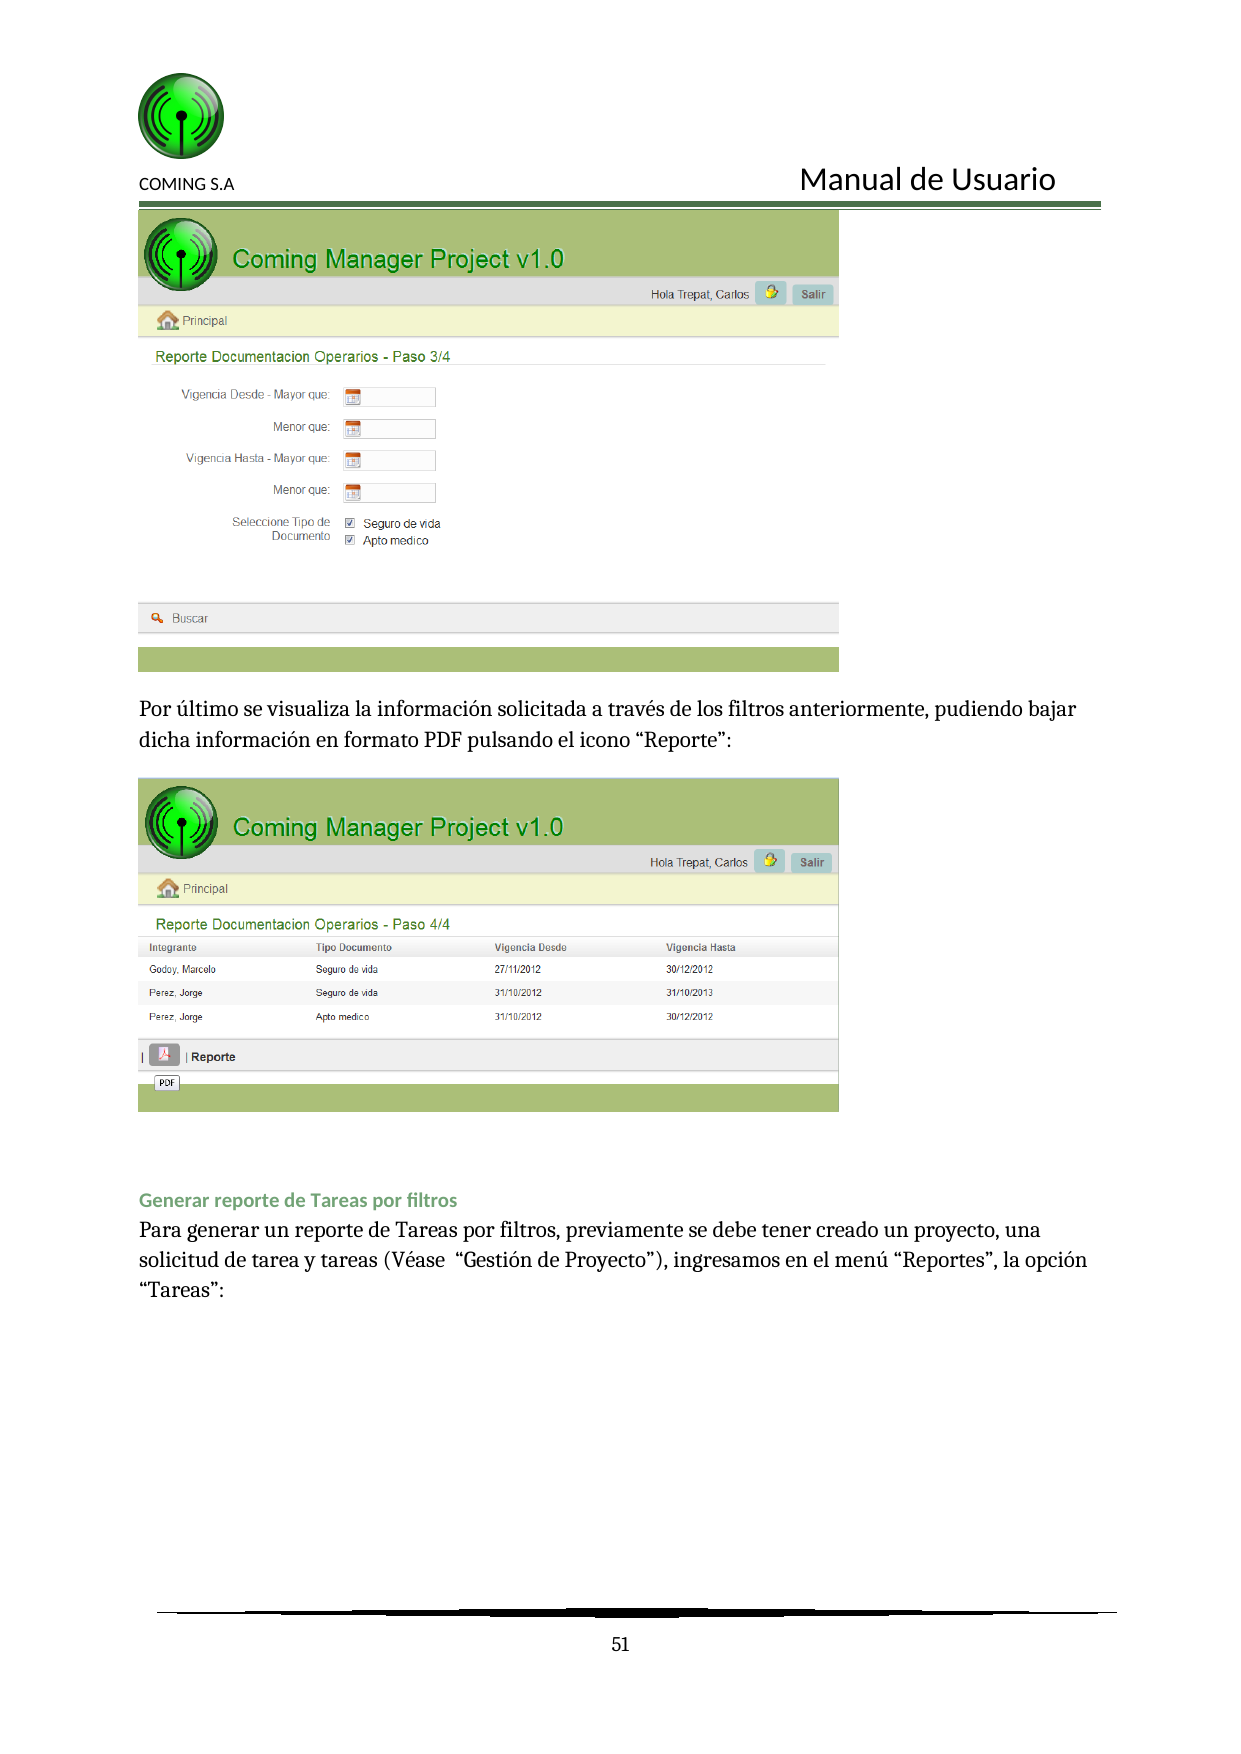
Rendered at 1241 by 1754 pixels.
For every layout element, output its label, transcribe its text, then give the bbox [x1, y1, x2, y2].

picture [138, 777, 839, 1112]
text Por último se visualiza la información solicitada a través de los filtros anteriormente, pudiendo bajar dicha información en formato PDF pulsando el icono “Reporte”: [139, 696, 1101, 753]
subtitle Generar reporte de Tareas por filtros [139, 1188, 1101, 1213]
text Para generar un reporte de Tareas por filtros, previamente se debe tener creado un proyecto, una solicitud de tarea y tareas (Véase “Gestión de Proyecto”), ingresamos en el menú “Reportes”, la opción “Tareas”: [139, 1217, 1101, 1303]
picture [138, 73, 224, 159]
picture [138, 210, 839, 672]
